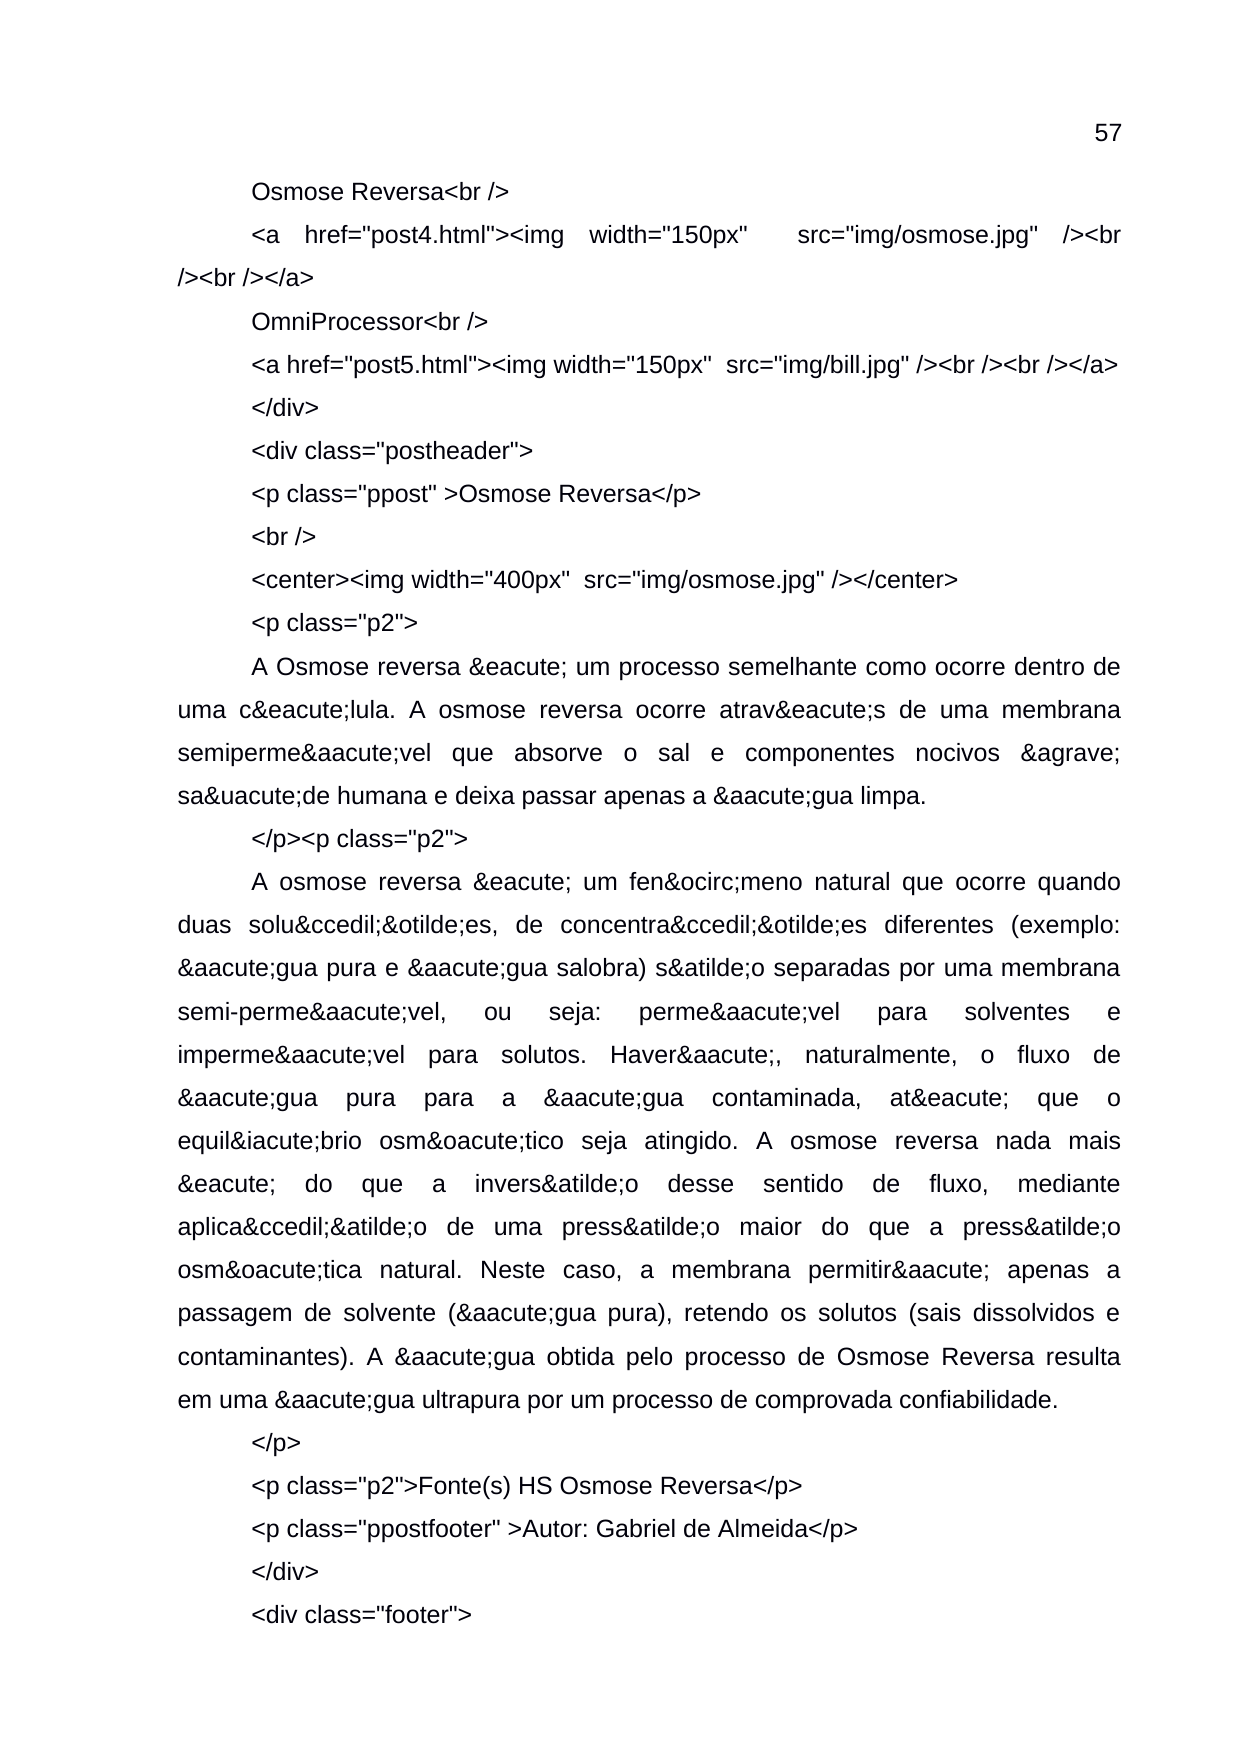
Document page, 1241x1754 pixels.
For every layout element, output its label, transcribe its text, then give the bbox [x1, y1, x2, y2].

text <p class="p2">Fonte(s) HS Osmose Reversa</p> [177, 1471, 1122, 1500]
text A osmose reversa &eacute; um fen&ocirc;meno natural que ocorre quando duas solu&ccedil;&otilde;es, de concentra&ccedil;&otilde;es diferentes (exemplo: &aacute;gua pura e &aacute;gua salobra) s&atilde;o separadas por uma membrana semi-perme&aacute;vel, ou seja: perme&aacute;vel para solventes e imperme&aacute;vel para solutos. Haver&aacute;, naturalmente, o fluxo de &aacute;gua pura para a &aacute;gua contaminada, at&eacute; que o equil&iacute;brio osm&oacute;tico seja atingido. A osmose reversa nada mais &eacute; do que a invers&atilde;o desse sentido de fluxo, mediante aplica&ccedil;&atilde;o de uma press&atilde;o maior do que a press&atilde;o osm&oacute;tica natural. Neste caso, a membrana permitir&aacute; apenas a passagem de solvente (&aacute;gua pura), retendo os solutos (sais dissolvidos e contaminantes). A &aacute;gua obtida pelo processo de Osmose Reversa resulta em uma &aacute;gua ultrapura por um processo de comprovada confiabilidade. [177, 867, 1122, 1413]
text </div> [177, 1557, 1122, 1586]
text <div class="footer"> [177, 1600, 1122, 1629]
text A Osmose reversa &eacute; um processo semelhante como ocorre dentro de uma c&eacute;lula. A osmose reversa ocorre atrav&eacute;s de uma membrana semiperme&aacute;vel que absorve o sal e componentes nocivos &agrave; sa&uacute;de humana e deixa passar apenas a &aacute;gua limpa. [177, 652, 1122, 810]
text <center><img width="400px" src="img/osmose.jpg" /></center> [177, 565, 1122, 594]
text <p class="p2"> [177, 608, 1122, 637]
text <a href="post5.html"><img width="150px" src="img/bill.jpg" /><br /><br /></a> [177, 350, 1122, 378]
text </div> [177, 393, 1122, 422]
text </p><p class="p2"> [177, 824, 1122, 853]
text <br /> [177, 522, 1122, 551]
text <div class="postheader"> [177, 436, 1122, 465]
text <p class="ppost" >Osmose Reversa</p> [177, 479, 1122, 508]
text <a href="post4.html"><img width="150px" src="img/osmose.jpg" /><br /><br /></a> [177, 220, 1122, 292]
text </p> [177, 1428, 1122, 1457]
text OmniProcessor<br /> [177, 307, 1122, 335]
text Osmose Reversa<br /> [177, 177, 1122, 206]
text <p class="ppostfooter" >Autor: Gabriel de Almeida</p> [177, 1514, 1122, 1543]
